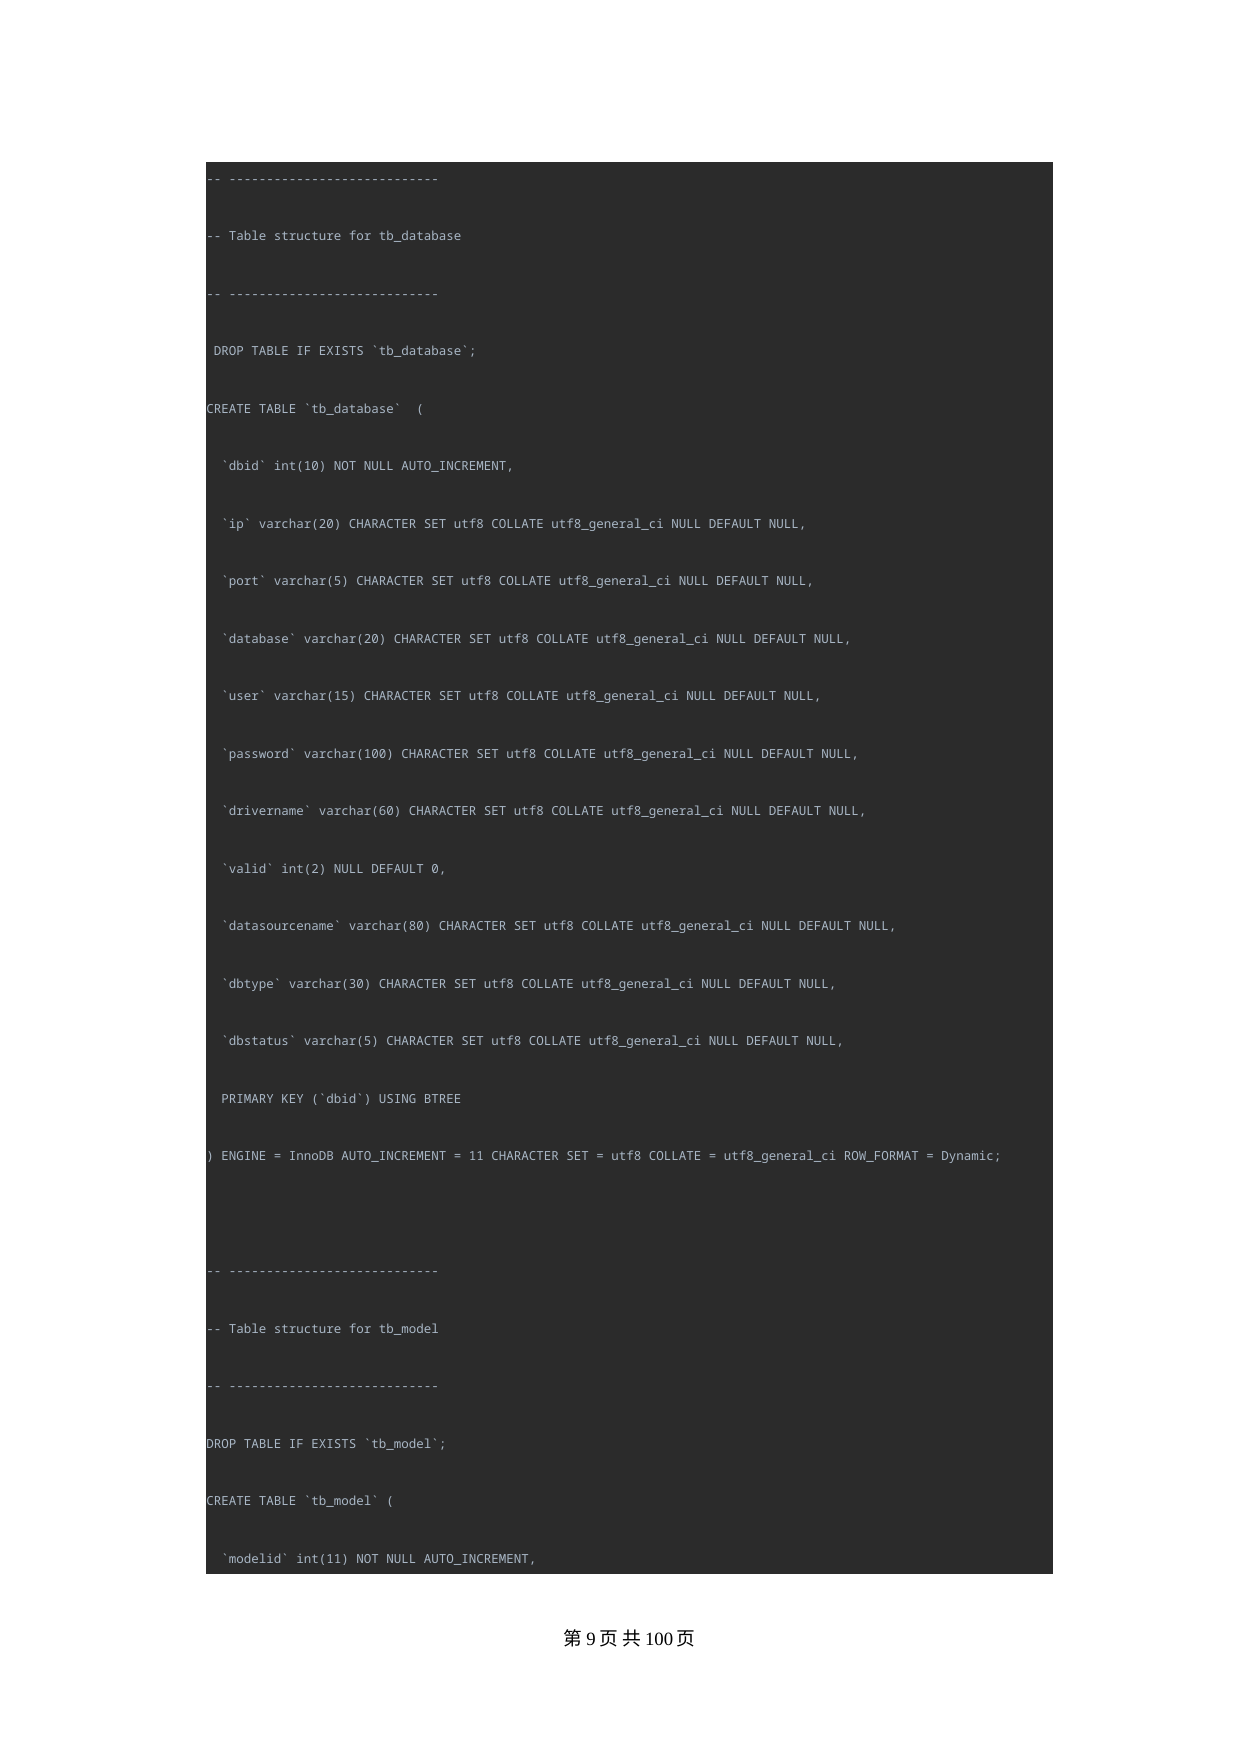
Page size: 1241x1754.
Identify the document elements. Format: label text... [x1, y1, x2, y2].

text CREATE TABLE `tb_database` ( [206, 392, 1053, 424]
text CREATE TABLE `tb_model` ( [206, 1484, 1053, 1517]
text `dbid` int(10) NOT NULL AUTO_INCREMENT, [206, 449, 1053, 482]
text `port` varchar(5) CHARACTER SET utf8 COLLATE utf8_general_ci NULL DEFAULT NULL, [206, 564, 1053, 597]
text `user` varchar(15) CHARACTER SET utf8 COLLATE utf8_general_ci NULL DEFAULT NULL, [206, 679, 1053, 712]
text `database` varchar(20) CHARACTER SET utf8 COLLATE utf8_general_ci NULL DEFAULT NULL, [206, 622, 1053, 654]
text `dbstatus` varchar(5) CHARACTER SET utf8 COLLATE utf8_general_ci NULL DEFAULT NULL, [206, 1024, 1053, 1057]
text DROP TABLE IF EXISTS `tb_database`; [206, 334, 1053, 367]
text -- ---------------------------- [206, 277, 1053, 309]
text -- ---------------------------- [206, 1369, 1053, 1402]
text -- ---------------------------- [206, 1254, 1053, 1287]
text `valid` int(2) NULL DEFAULT 0, [206, 852, 1053, 884]
text `modelid` int(11) NOT NULL AUTO_INCREMENT, [206, 1542, 1053, 1574]
text -- ---------------------------- [206, 162, 1053, 194]
text `password` varchar(100) CHARACTER SET utf8 COLLATE utf8_general_ci NULL DEFAULT NULL, [206, 737, 1053, 769]
text ) ENGINE = InnoDB AUTO_INCREMENT = 11 CHARACTER SET = utf8 COLLATE = utf8_general_ci ROW_FORMAT = Dynamic; [206, 1139, 1053, 1172]
text `datasourcename` varchar(80) CHARACTER SET utf8 COLLATE utf8_general_ci NULL DEFAULT NULL, [206, 909, 1053, 942]
text DROP TABLE IF EXISTS `tb_model`; [206, 1427, 1053, 1459]
text `drivername` varchar(60) CHARACTER SET utf8 COLLATE utf8_general_ci NULL DEFAULT NULL, [206, 794, 1053, 827]
text `ip` varchar(20) CHARACTER SET utf8 COLLATE utf8_general_ci NULL DEFAULT NULL, [206, 507, 1053, 539]
text PRIMARY KEY (`dbid`) USING BTREE [206, 1082, 1053, 1114]
text -- Table structure for tb_database [206, 219, 1053, 252]
text `dbtype` varchar(30) CHARACTER SET utf8 COLLATE utf8_general_ci NULL DEFAULT NULL, [206, 967, 1053, 999]
text -- Table structure for tb_model [206, 1312, 1053, 1344]
